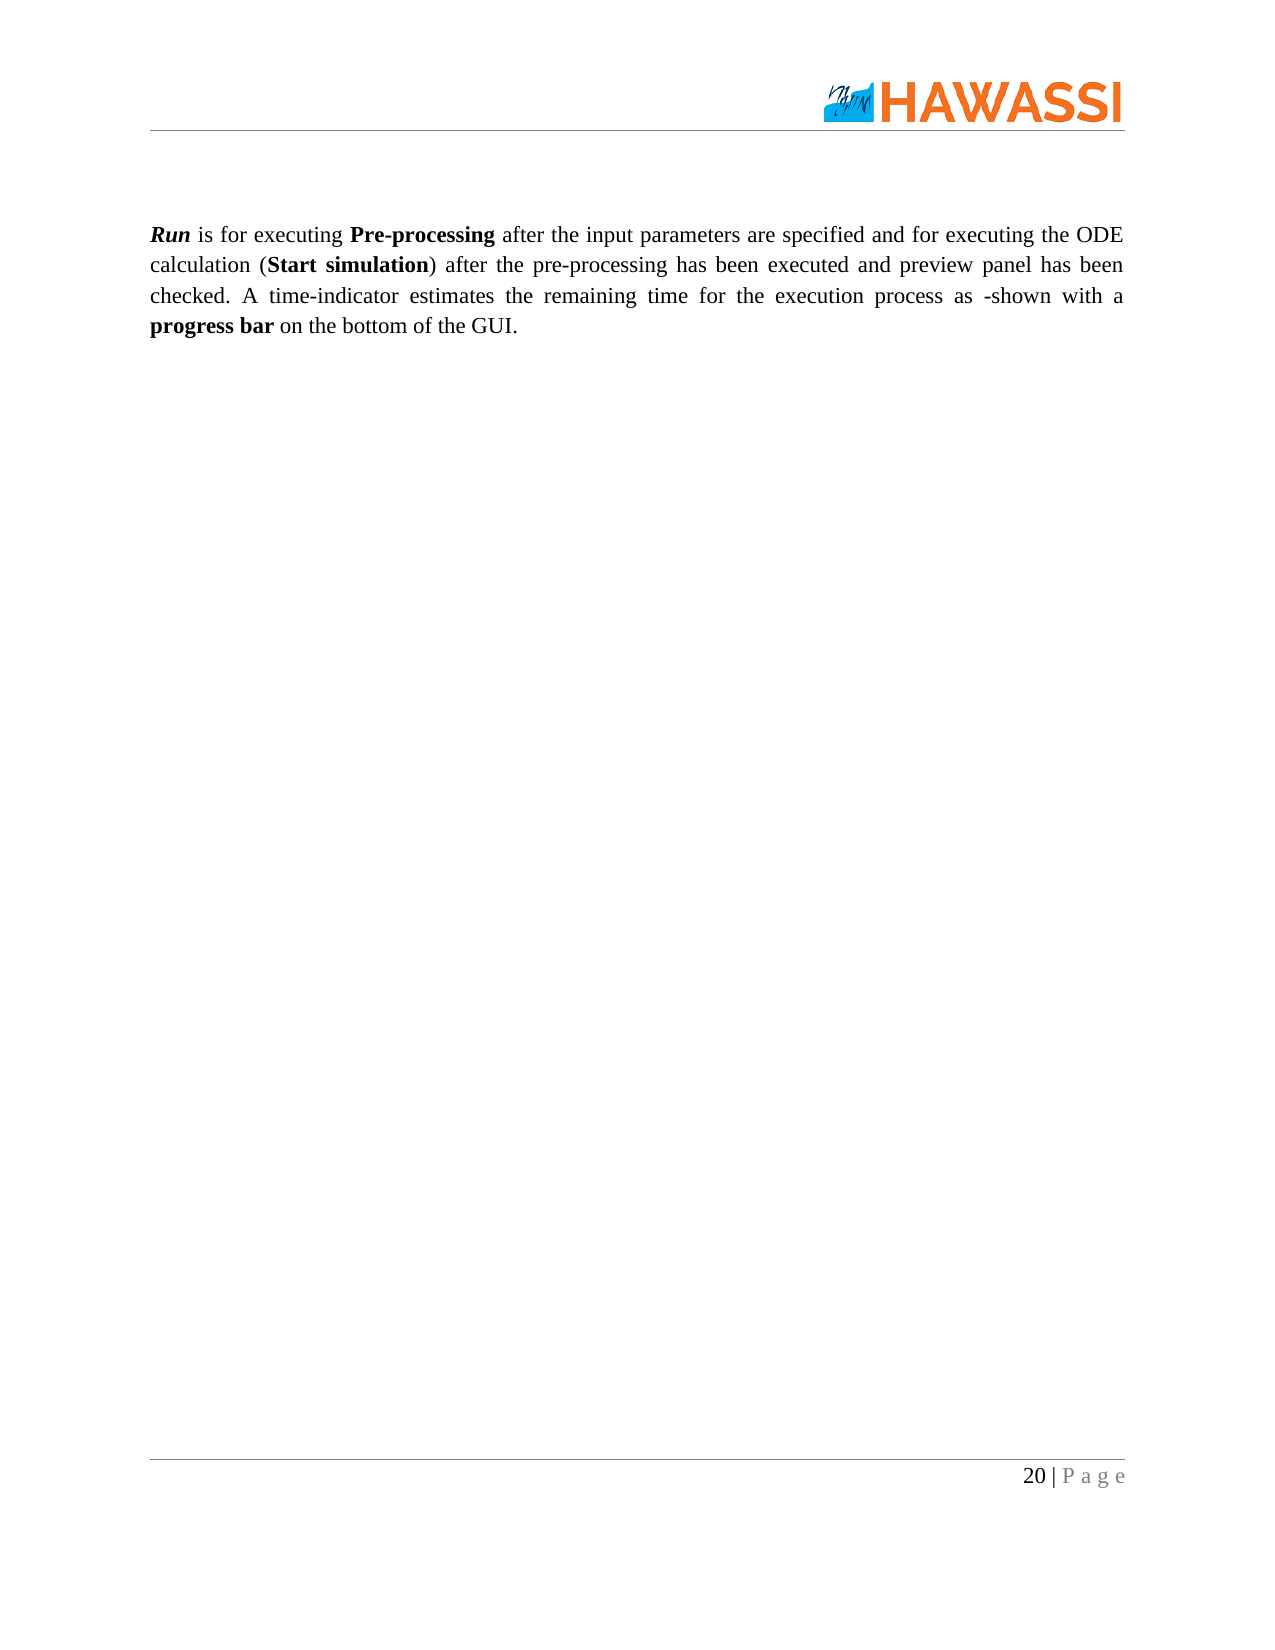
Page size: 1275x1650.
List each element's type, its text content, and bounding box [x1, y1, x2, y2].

picture [819, 75, 1125, 128]
text Run is for executing Pre-processing after the input parameters are specified and for executing the ODE calculation (Start simulation) after the pre-processing has been executed and preview panel has been checked. A time-indicator estimates the remaining time for the execution process as -shown with a progress bar on the bottom of the GUI. [150, 221, 1125, 338]
